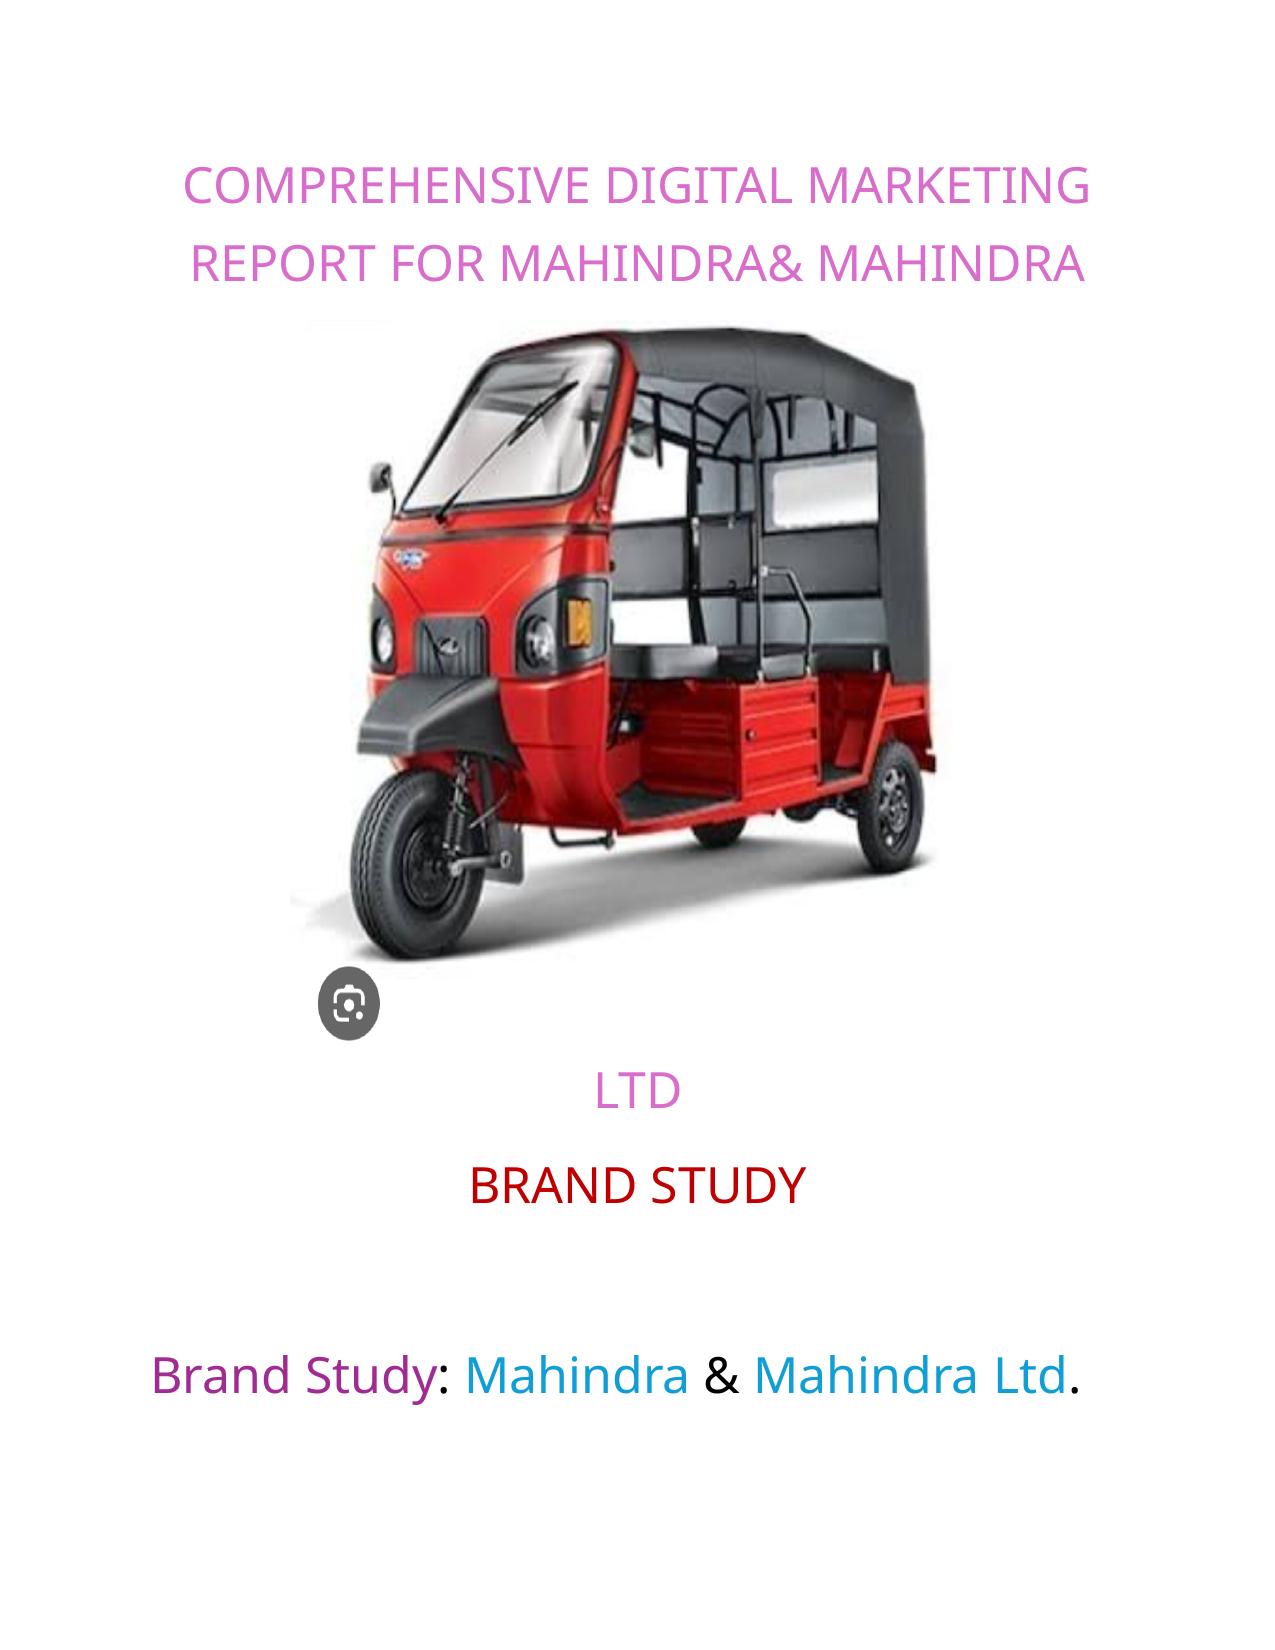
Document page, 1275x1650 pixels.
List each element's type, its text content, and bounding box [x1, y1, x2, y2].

text BRAND STUDY [150, 1150, 1125, 1218]
picture [290, 320, 966, 1055]
text Brand Study: Mahindra & Mahindra Ltd. [150, 1340, 1125, 1408]
